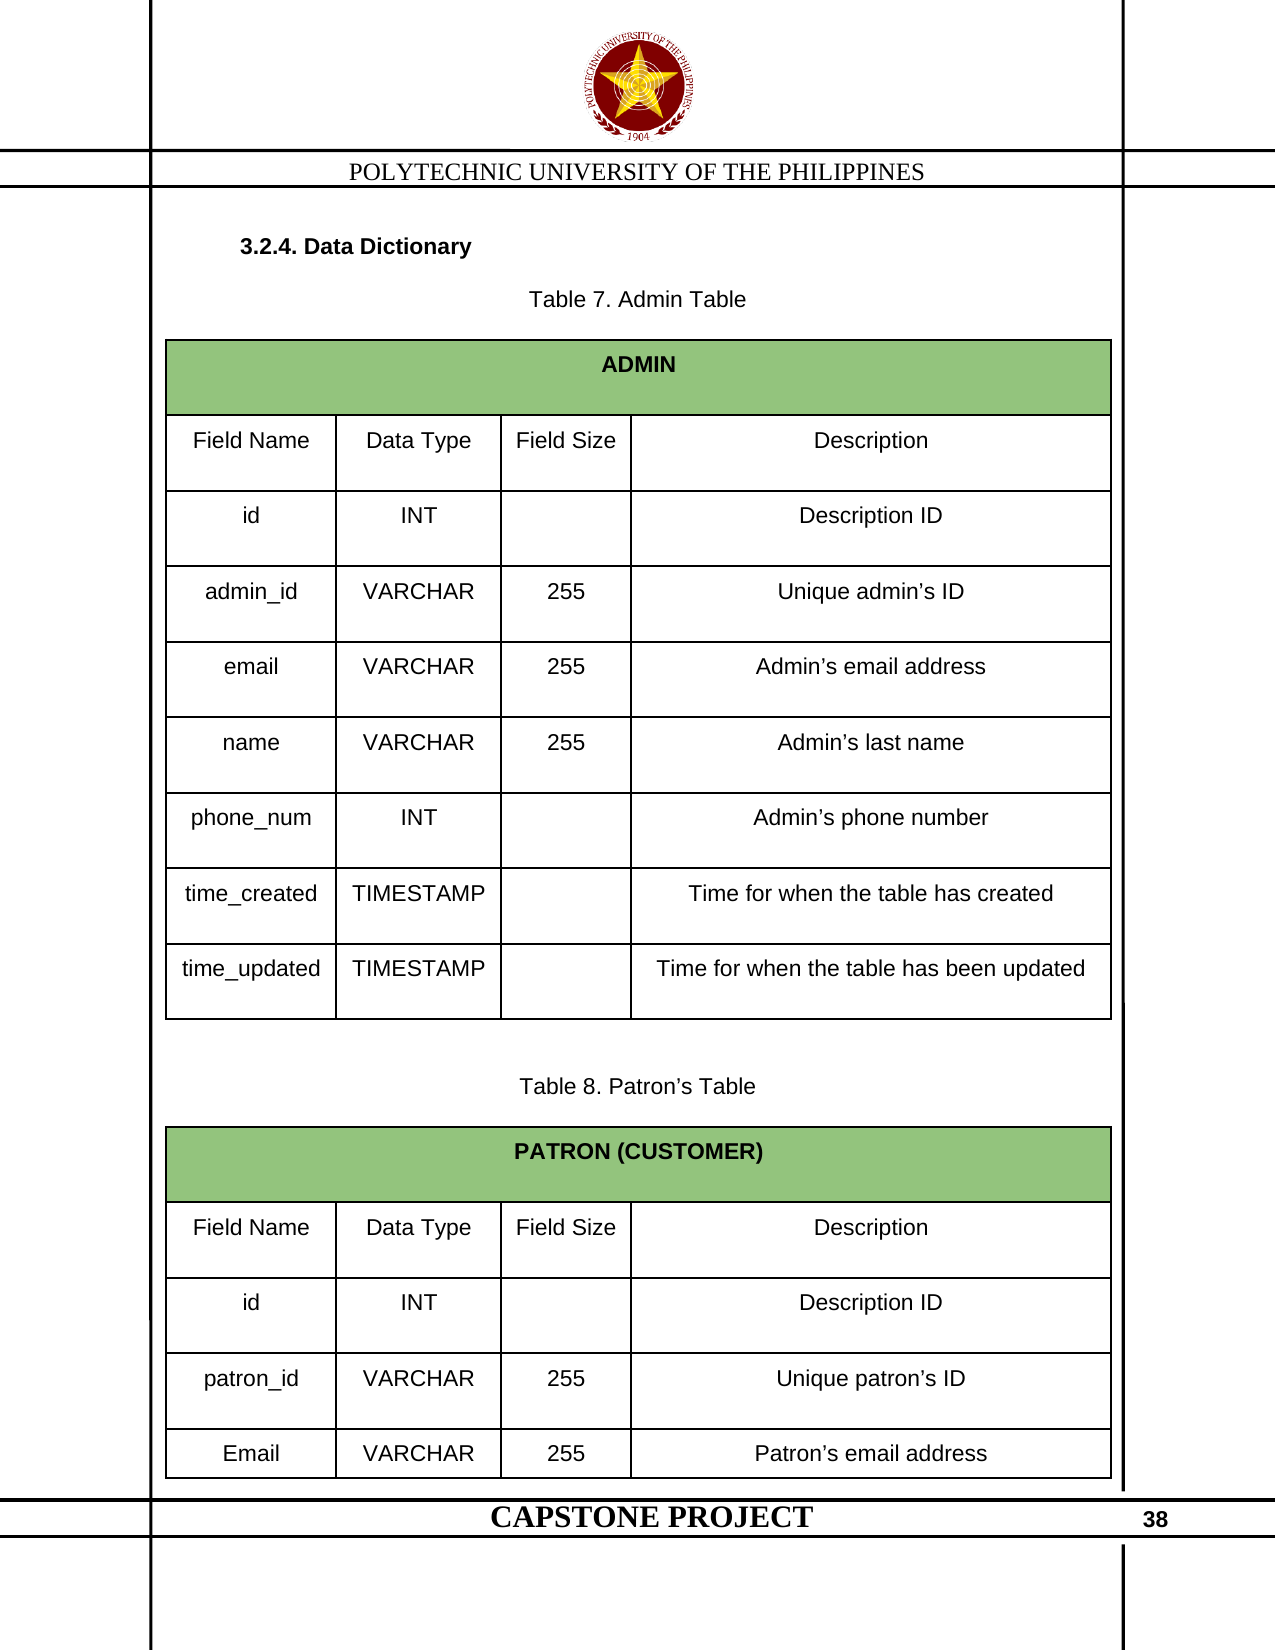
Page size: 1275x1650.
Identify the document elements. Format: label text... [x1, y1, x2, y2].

table_cell INT [337, 1279, 500, 1352]
table_cell Data Type [337, 416, 500, 489]
table_cell Email [167, 1430, 335, 1477]
text Table 8. Patron’s Table [165, 1073, 1110, 1099]
table_cell VARCHAR [337, 643, 500, 716]
table_cell 255 [502, 1430, 630, 1477]
table_cell Description [632, 416, 1110, 489]
table_cell TIMESTAMP [337, 869, 500, 943]
table_cell INT [337, 794, 500, 867]
picture [582, 31, 694, 142]
table_cell 255 [502, 567, 630, 641]
table_cell Unique admin’s ID [632, 567, 1110, 641]
table_cell Description ID [632, 492, 1110, 565]
table_cell [502, 869, 630, 943]
table_cell 255 [502, 718, 630, 792]
table_cell Time for when the table has created [632, 869, 1110, 943]
table_cell VARCHAR [337, 1354, 500, 1428]
table_cell phone_num [167, 794, 335, 867]
table_cell 255 [502, 643, 630, 716]
table_cell Unique patron’s ID [632, 1354, 1110, 1428]
table_cell [502, 1279, 630, 1352]
table_cell 255 [502, 1354, 630, 1428]
table_cell admin_id [167, 567, 335, 641]
table_cell id [167, 492, 335, 565]
table_cell time_updated [167, 945, 335, 1018]
table_cell Field Size [502, 416, 630, 489]
table_cell VARCHAR [337, 1430, 500, 1477]
table_cell [502, 794, 630, 867]
table_cell [502, 492, 630, 565]
table_cell Admin’s phone number [632, 794, 1110, 867]
table_cell VARCHAR [337, 567, 500, 641]
table_cell patron_id [167, 1354, 335, 1428]
table_cell Description [632, 1203, 1110, 1277]
table_header PATRON (CUSTOMER) [167, 1128, 1110, 1201]
table_cell Admin’s email address [632, 643, 1110, 716]
table_cell name [167, 718, 335, 792]
table_cell Data Type [337, 1203, 500, 1277]
table_cell time_created [167, 869, 335, 943]
table_cell email [167, 643, 335, 716]
table_cell Admin’s last name [632, 718, 1110, 792]
table_cell Patron’s email address [632, 1430, 1110, 1477]
text Table 7. Admin Table [165, 286, 1110, 312]
table_cell VARCHAR [337, 718, 500, 792]
table_cell [502, 945, 630, 1018]
table_cell id [167, 1279, 335, 1352]
table_cell INT [337, 492, 500, 565]
table_cell TIMESTAMP [337, 945, 500, 1018]
text 3.2.4. Data Dictionary [165, 233, 1110, 259]
table_cell Time for when the table has been updated [632, 945, 1110, 1018]
table_cell Field Name [167, 416, 335, 489]
table_cell Description ID [632, 1279, 1110, 1352]
table_cell Field Size [502, 1203, 630, 1277]
table_header ADMIN [167, 341, 1110, 414]
table_cell Field Name [167, 1203, 335, 1277]
